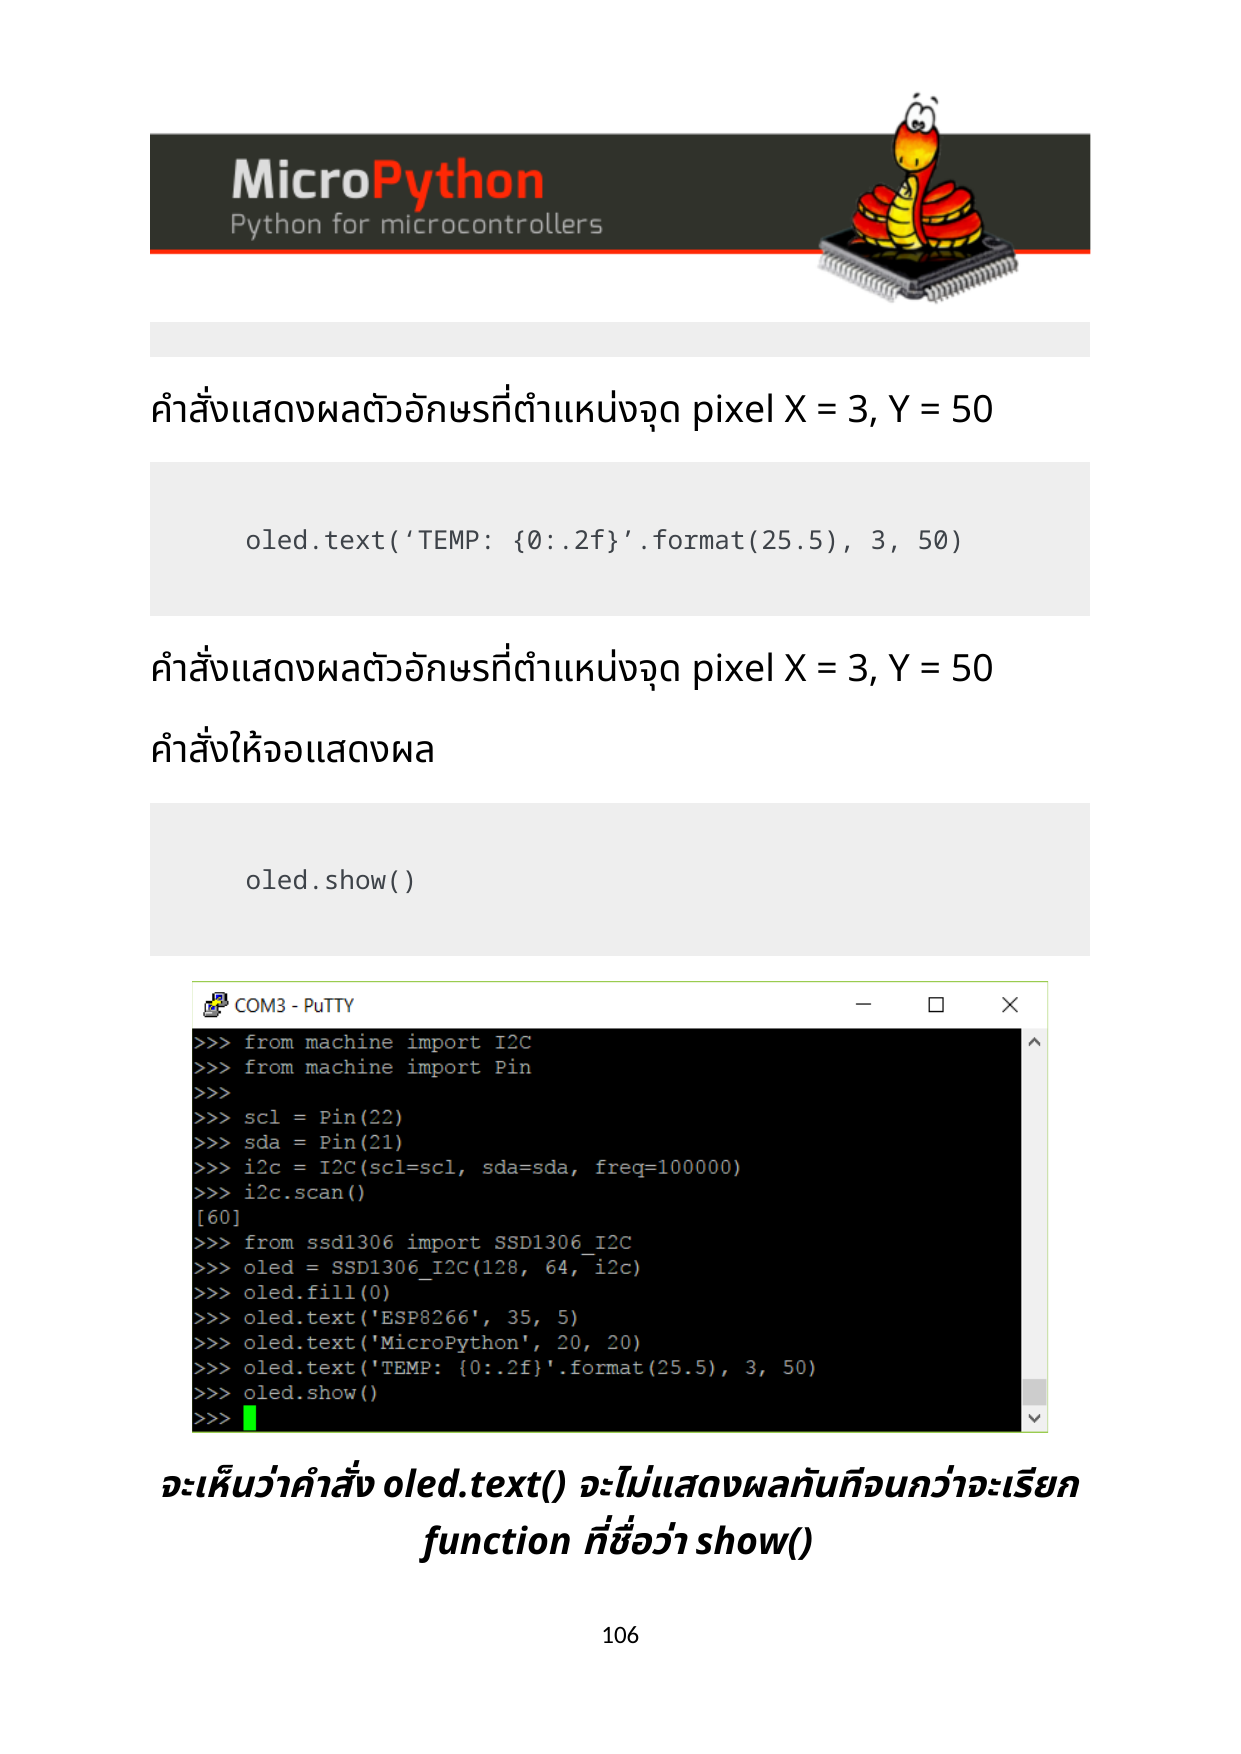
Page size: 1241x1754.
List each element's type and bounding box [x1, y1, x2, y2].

picture [150, 73, 1091, 322]
picture [192, 981, 1049, 1433]
